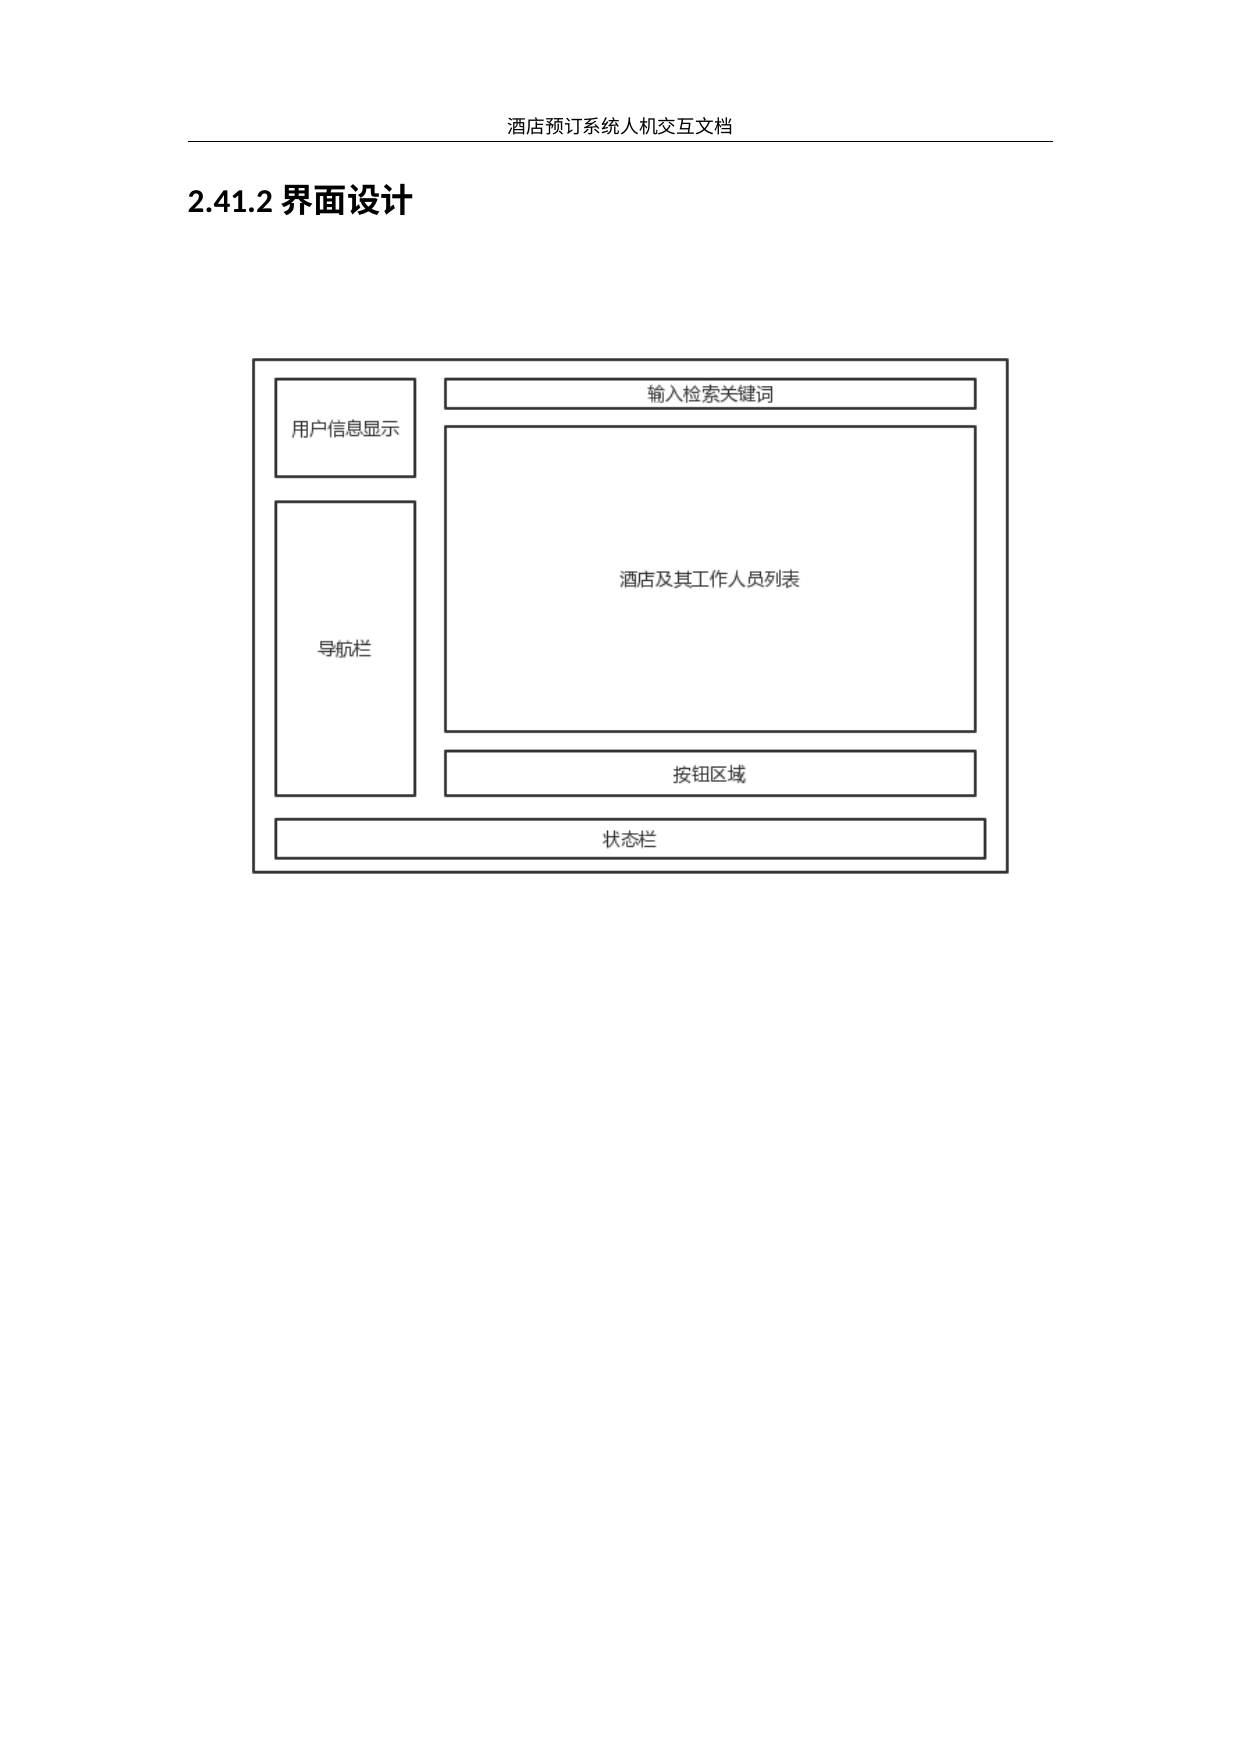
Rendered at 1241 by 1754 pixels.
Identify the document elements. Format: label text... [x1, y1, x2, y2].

subtitle 2.41.2 界面设计 [187, 164, 1053, 232]
picture [187, 293, 1052, 917]
